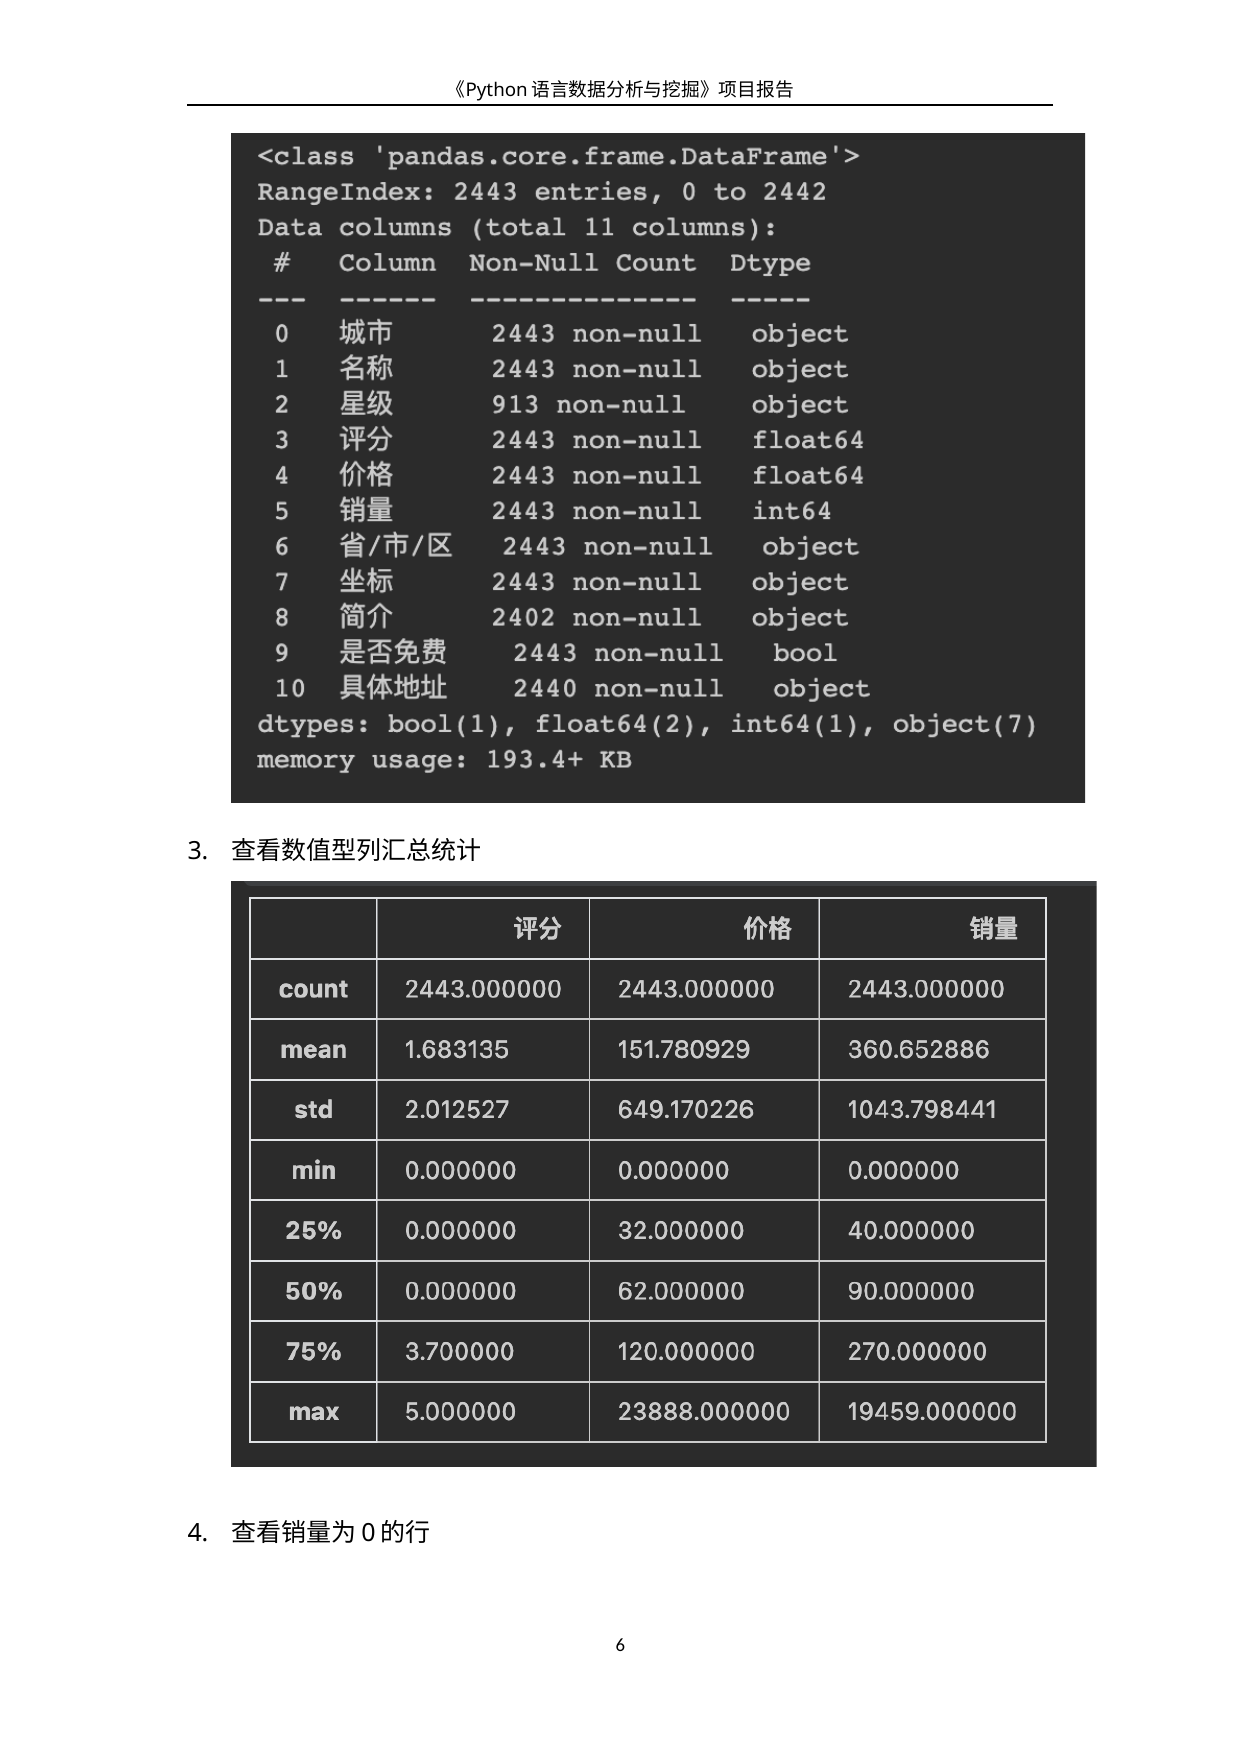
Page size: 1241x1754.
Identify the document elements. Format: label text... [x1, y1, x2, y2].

picture [231, 133, 1085, 803]
list 查看销量为0的行 [187, 1498, 1053, 1563]
list 查看数值型列汇总统计 [187, 816, 1053, 881]
picture [231, 881, 1097, 1467]
